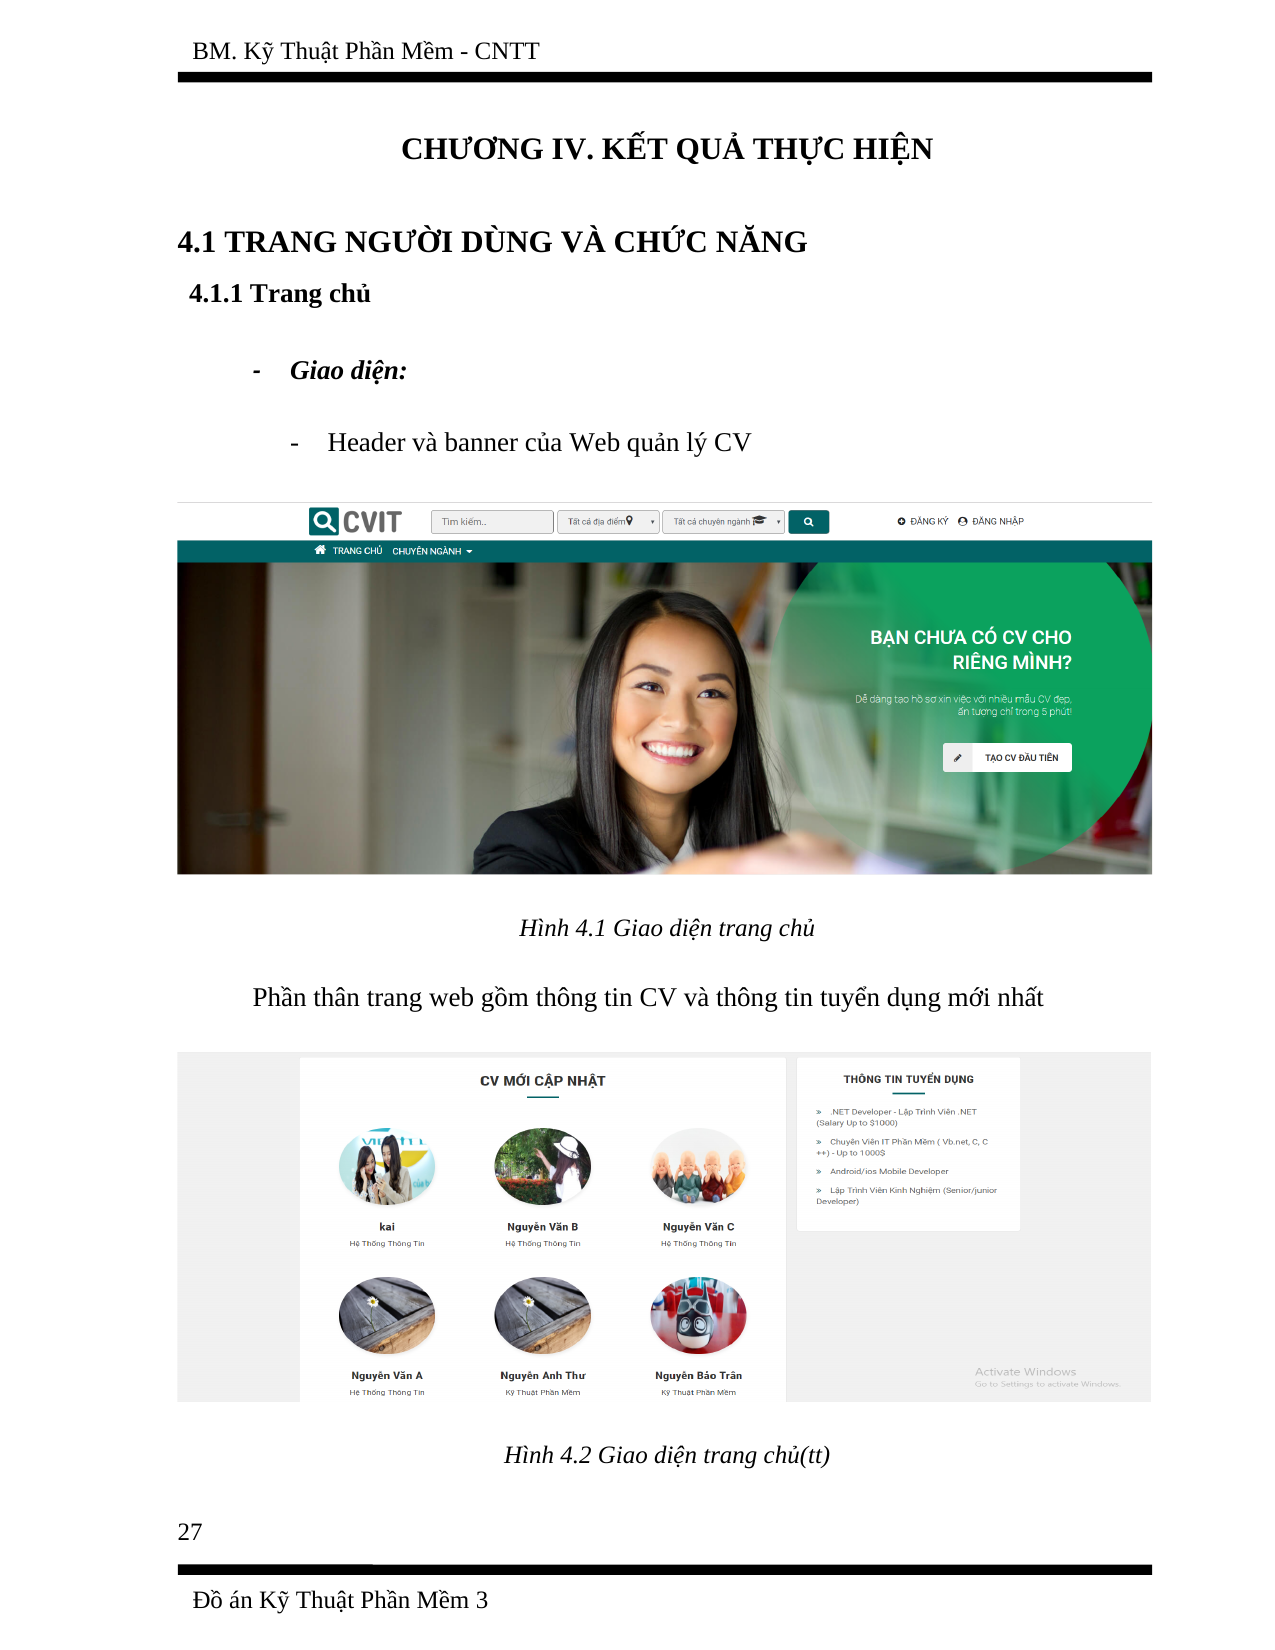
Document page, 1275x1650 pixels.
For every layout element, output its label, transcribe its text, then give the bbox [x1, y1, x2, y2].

list Header và banner của Web quản lý CV [290, 426, 1157, 457]
text Hình 4.1 Giao diện trang chủ [177, 913, 1157, 942]
text 4.1.1 Trang chủ [189, 278, 1157, 309]
text 4.1 Trang người dùng và chức năng [177, 224, 1157, 260]
picture [177, 502, 1153, 875]
text Phần thân trang web gồm thông tin CV và thông tin tuyển dụng mới nhất [177, 981, 1157, 1012]
list Giao diện: [252, 354, 1157, 386]
text CHƯƠNG IV. KẾT QUẢ THỰC HIỆN [177, 131, 1157, 167]
picture [177, 1051, 1151, 1402]
text Hình 4.2 Giao diện trang chủ(tt) [177, 1440, 1157, 1469]
